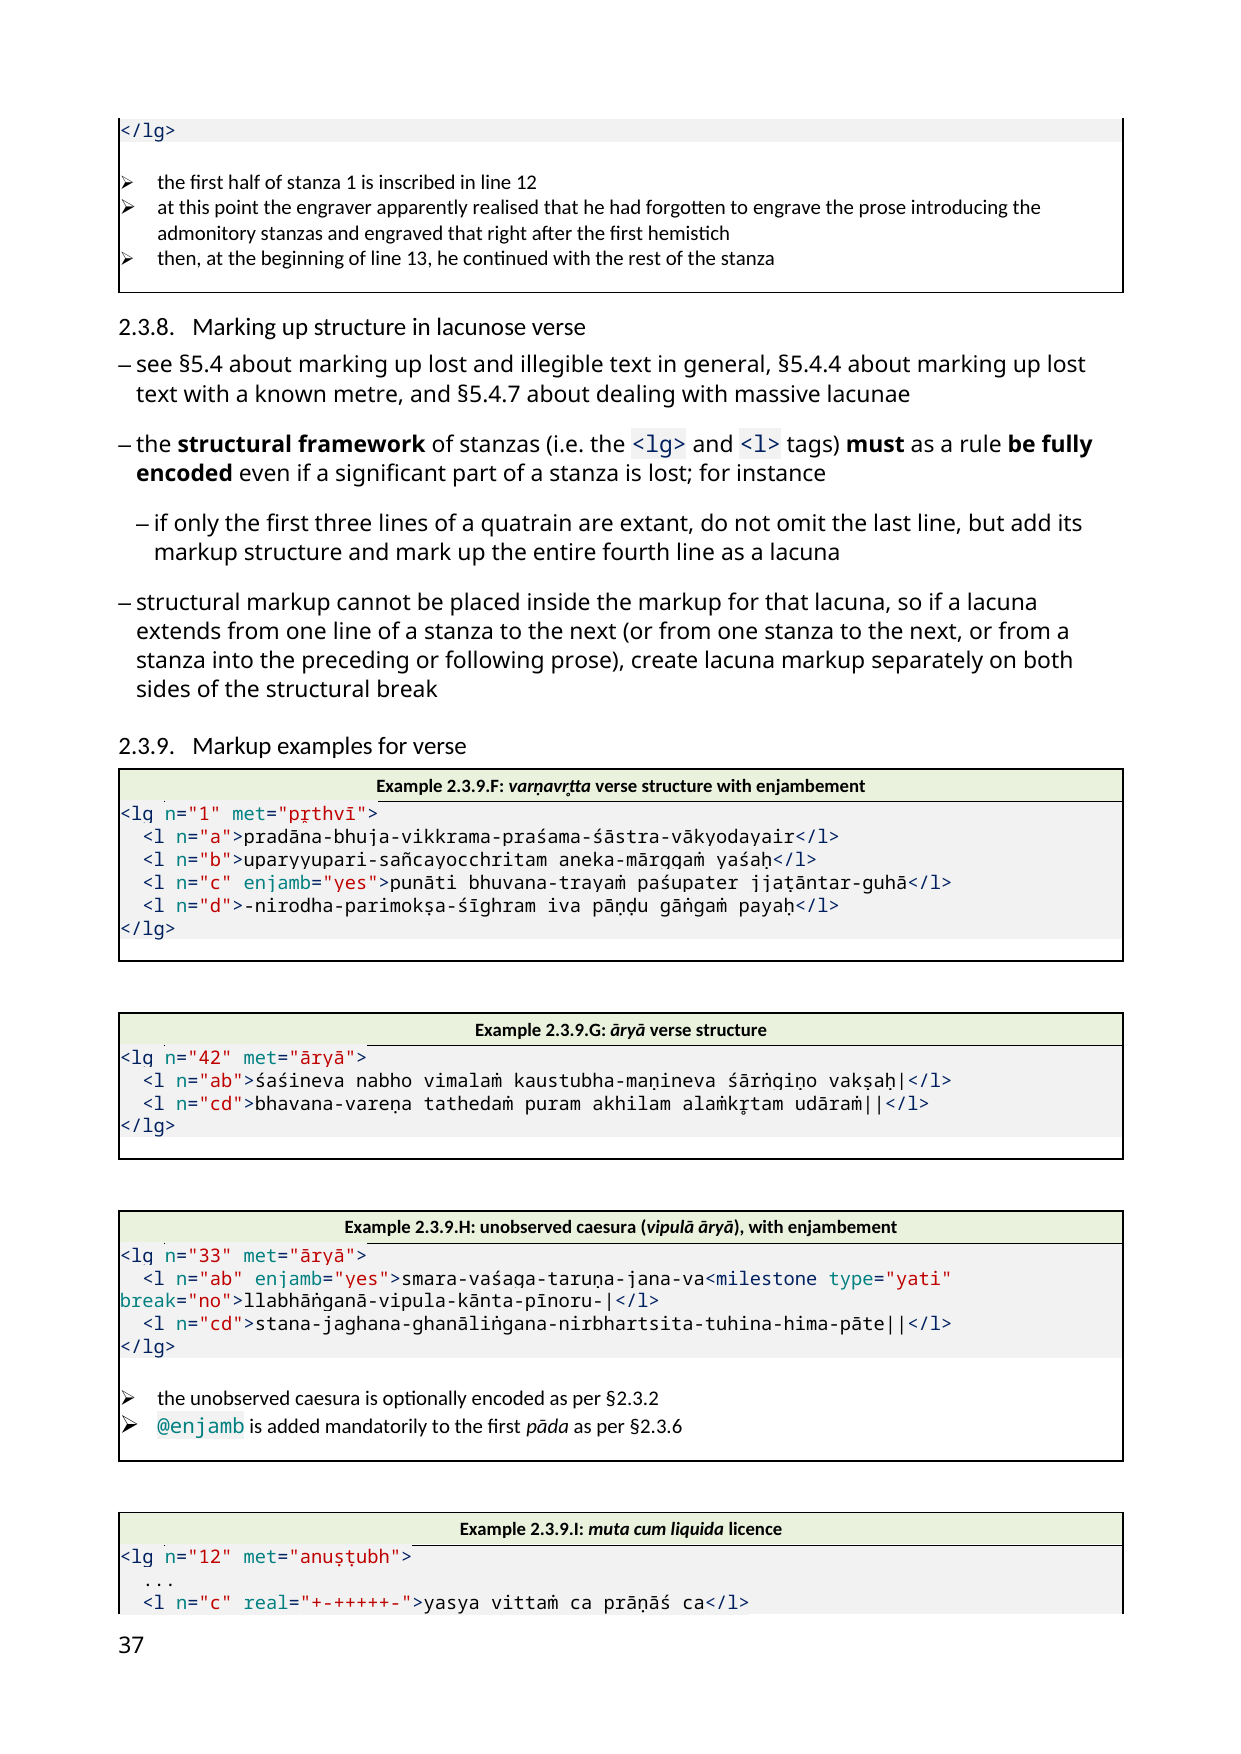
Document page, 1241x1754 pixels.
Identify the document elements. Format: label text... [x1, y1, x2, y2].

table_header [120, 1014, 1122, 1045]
list see §5.4 about marking up lost and illegible text in general, §5.4.4 about marking up lost text with a known metre, and §5.4.7 about dealing with massive lacunae [118, 349, 1122, 408]
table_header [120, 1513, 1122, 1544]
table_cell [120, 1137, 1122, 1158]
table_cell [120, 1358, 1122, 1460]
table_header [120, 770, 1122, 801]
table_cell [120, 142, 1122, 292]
list structural markup cannot be placed inside the markup for that lacuna, so if a lacuna extends from one line of a stanza to the next (or from one stanza to the next, or from a stanza into the preceding or following prose), create lacuna markup separately on both sides of the structural break [118, 587, 1122, 704]
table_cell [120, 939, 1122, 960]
list the structural framework of stanzas (i.e. the <lg> and <l> tags) must as a rule be fully encoded even if a significant part of a stanza is lost; for instance [118, 429, 1122, 487]
subtitle Marking up structure in lacunose verse [118, 306, 1122, 343]
subtitle Markup examples for verse [118, 724, 1122, 762]
list if only the first three lines of a quatrain are extant, do not omit the last line, but add its markup structure and mark up the entire fourth line as a lacuna [136, 508, 1122, 566]
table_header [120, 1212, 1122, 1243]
